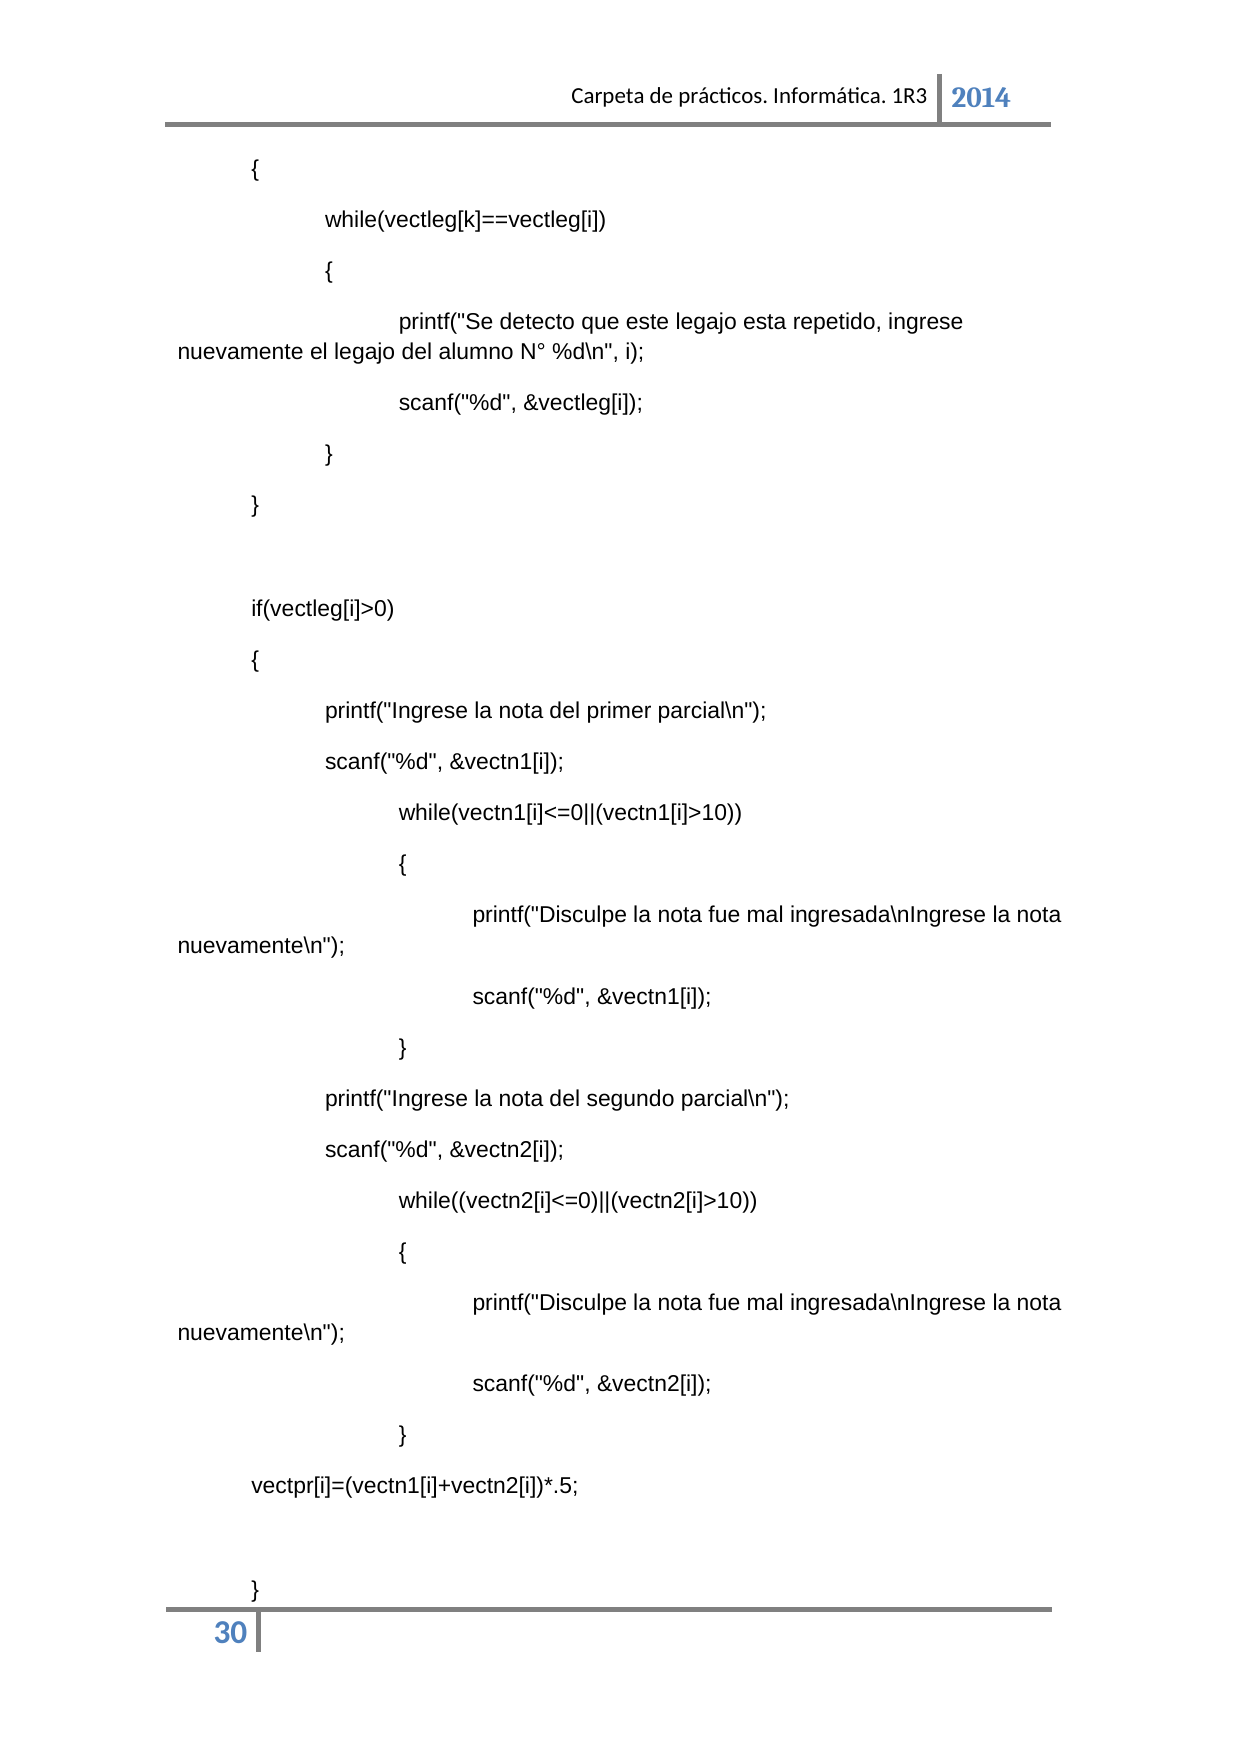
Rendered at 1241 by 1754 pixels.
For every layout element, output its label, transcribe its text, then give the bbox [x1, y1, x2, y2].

text printf("Disculpe la nota fue mal ingresada\nIngrese la nota nuevamente\n"); [177, 1289, 1063, 1346]
text } [177, 1421, 1063, 1448]
text while(vectleg[k]==vectleg[i]) [177, 206, 1063, 232]
text printf("Disculpe la nota fue mal ingresada\nIngrese la nota nuevamente\n"); [177, 901, 1063, 958]
text { [177, 257, 1063, 283]
text scanf("%d", &vectn2[i]); [177, 1370, 1063, 1397]
text { [177, 1238, 1063, 1264]
text printf("Se detecto que este legajo esta repetido, ingrese nuevamente el legajo del alumno N° %d\n", i); [177, 308, 1063, 365]
text printf("Ingrese la nota del segundo parcial\n"); [177, 1085, 1063, 1111]
text vectpr[i]=(vectn1[i]+vectn2[i])*.5; [177, 1472, 1063, 1499]
text printf("Ingrese la nota del primer parcial\n"); [177, 697, 1063, 724]
text scanf("%d", &vectn1[i]); [177, 748, 1063, 775]
text } [177, 440, 1063, 467]
text while((vectn2[i]<=0)||(vectn2[i]>10)) [177, 1187, 1063, 1213]
text scanf("%d", &vectn2[i]); [177, 1136, 1063, 1162]
text { [177, 155, 1063, 181]
text { [177, 850, 1063, 877]
text scanf("%d", &vectleg[i]); [177, 389, 1063, 416]
text while(vectn1[i]<=0||(vectn1[i]>10)) [177, 799, 1063, 826]
text } [177, 1034, 1063, 1060]
text scanf("%d", &vectn1[i]); [177, 983, 1063, 1009]
text { [177, 646, 1063, 673]
text } [177, 491, 1063, 518]
text } [177, 1576, 1063, 1602]
text if(vectleg[i]>0) [177, 595, 1063, 622]
